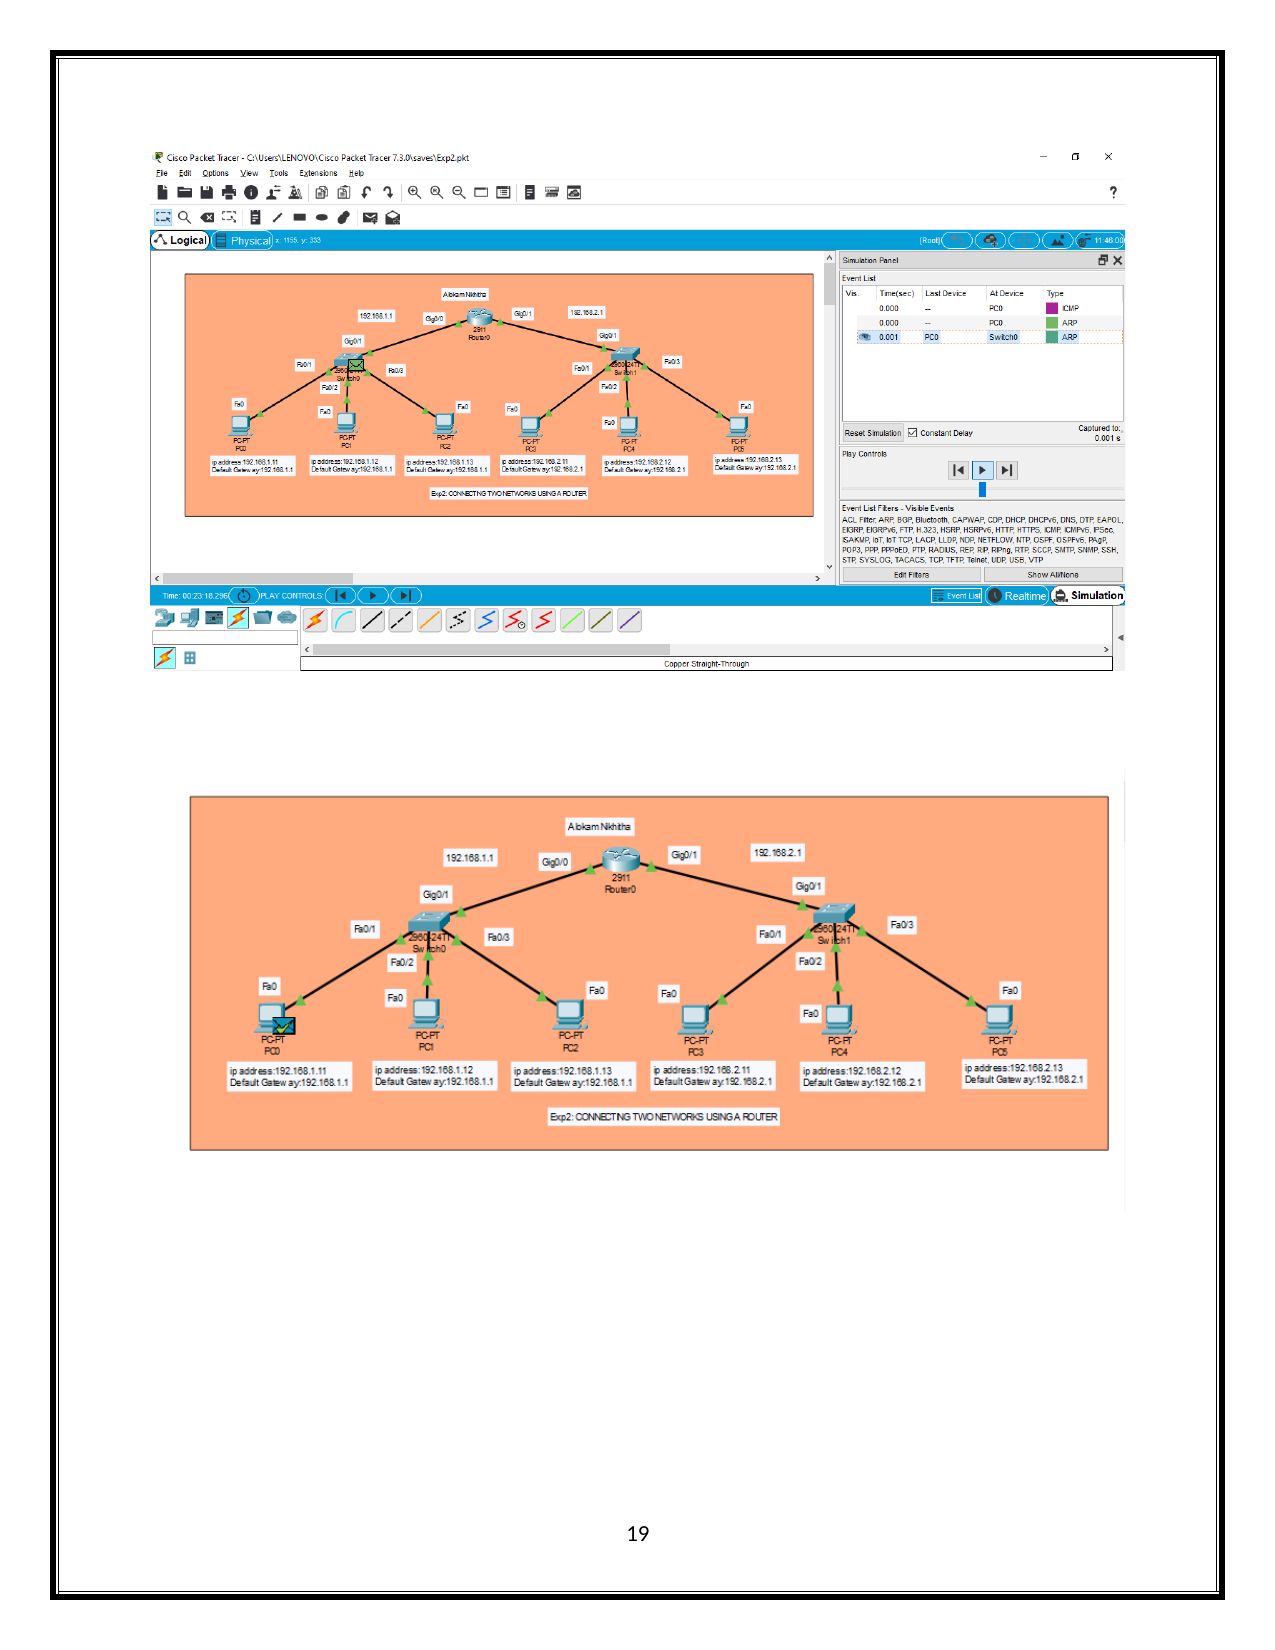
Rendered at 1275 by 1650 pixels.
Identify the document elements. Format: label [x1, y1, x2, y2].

picture [1077, 239, 1085, 248]
picture [150, 767, 1125, 1213]
picture [989, 589, 1001, 602]
picture [150, 150, 1125, 671]
picture [985, 235, 997, 248]
